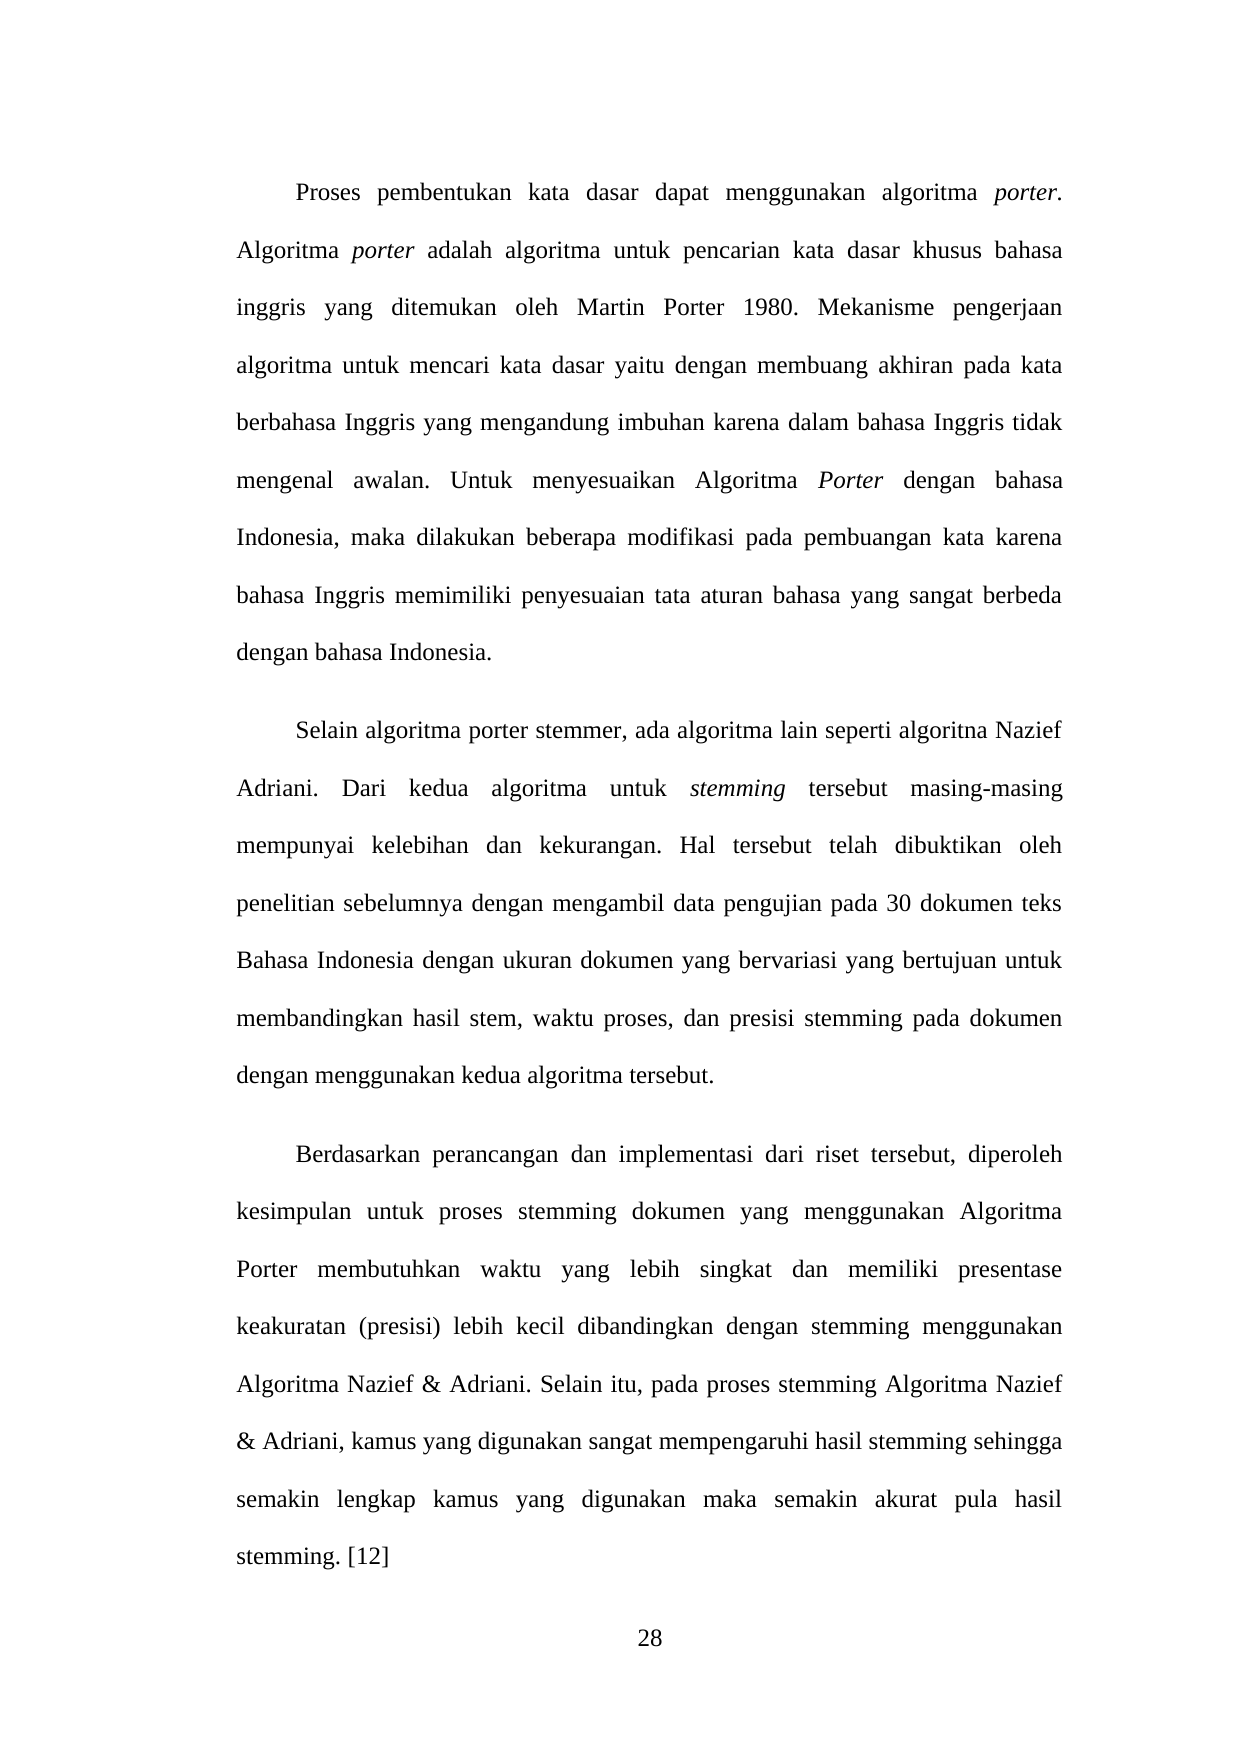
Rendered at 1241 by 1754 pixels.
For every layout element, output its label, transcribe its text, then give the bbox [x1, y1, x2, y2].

text Berdasarkan perancangan dan implementasi dari riset tersebut, diperoleh kesimpulan untuk proses stemming dokumen yang menggunakan Algoritma Porter membutuhkan waktu yang lebih singkat dan memiliki presentase keakuratan (presisi) lebih kecil dibandingkan dengan stemming menggunakan Algoritma Nazief & Adriani. Selain itu, pada proses stemming Algoritma Nazief & Adriani, kamus yang digunakan sangat mempengaruhi hasil stemming sehingga semakin lengkap kamus yang digunakan maka semakin akurat pula hasil stemming. [236, 1139, 1063, 1570]
text Selain algoritma porter stemmer, ada algoritma lain seperti algoritna Nazief Adriani. Dari kedua algoritma untuk stemming tersebut masing-masing mempunyai kelebihan dan kekurangan. Hal tersebut telah dibuktikan oleh penelitian sebelumnya dengan mengambil data pengujian pada 30 dokumen teks Bahasa Indonesia dengan ukuran dokumen yang bervariasi yang bertujuan untuk membandingkan hasil stem, waktu proses, dan presisi stemming pada dokumen dengan menggunakan kedua algoritma tersebut. [236, 716, 1063, 1089]
text Proses pembentukan kata dasar dapat menggunakan algoritma porter. Algoritma porter adalah algoritma untuk pencarian kata dasar khusus bahasa inggris yang ditemukan oleh Martin Porter 1980. Mekanisme pengerjaan algoritma untuk mencari kata dasar yaitu dengan membuang akhiran pada kata berbahasa Inggris yang mengandung imbuhan karena dalam bahasa Inggris tidak mengenal awalan. Untuk menyesuaikan Algoritma Porter dengan bahasa Indonesia, maka dilakukan beberapa modifikasi pada pembuangan kata karena bahasa Inggris memimiliki penyesuaian tata aturan bahasa yang sangat berbeda dengan bahasa Indonesia. [236, 177, 1063, 666]
